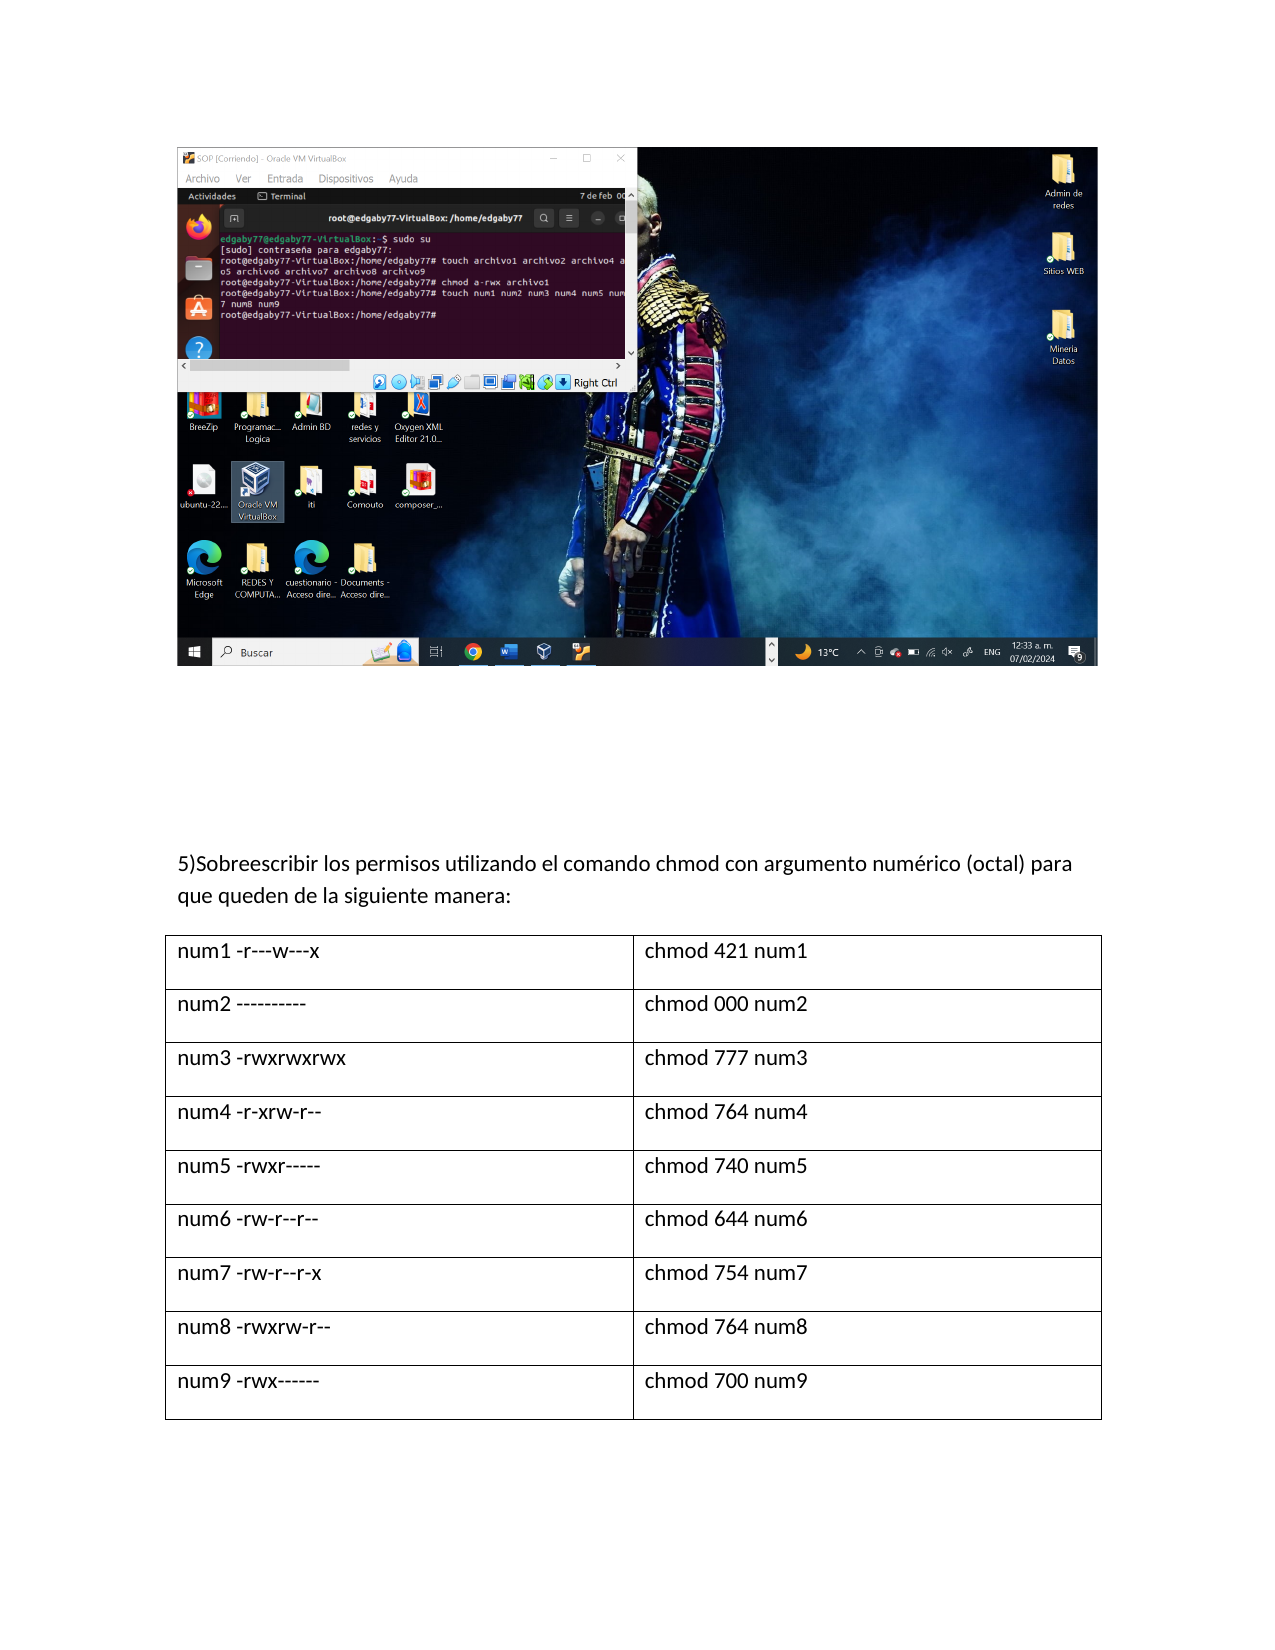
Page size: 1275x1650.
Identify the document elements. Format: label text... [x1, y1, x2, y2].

table_cell num9 -rwx------ [166, 1366, 633, 1418]
text 5)Sobreescribir los permisos utilizando el comando chmod con argumento numérico (octal) para que queden de la siguiente manera: [177, 849, 1098, 910]
table_cell chmod 700 num9 [634, 1366, 1101, 1418]
picture [177, 147, 1098, 666]
table_cell chmod 740 num5 [634, 1151, 1101, 1203]
table_cell num2 ---------- [166, 990, 633, 1042]
table_header chmod 421 num1 [634, 936, 1101, 988]
table_cell num4 -r-xrw-r-- [166, 1097, 633, 1150]
table_cell num8 -rwxrw-r-- [166, 1312, 633, 1365]
table_header num1 -r---w---x [166, 936, 633, 988]
table_cell num6 -rw-r--r-- [166, 1205, 633, 1257]
table_cell num7 -rw-r--r-x [166, 1258, 633, 1311]
table_cell chmod 777 num3 [634, 1043, 1101, 1096]
table_cell chmod 754 num7 [634, 1258, 1101, 1311]
table_cell num3 -rwxrwxrwx [166, 1043, 633, 1096]
table_cell chmod 764 num4 [634, 1097, 1101, 1150]
table_cell chmod 764 num8 [634, 1312, 1101, 1365]
table_cell chmod 644 num6 [634, 1205, 1101, 1257]
table_cell num5 -rwxr----- [166, 1151, 633, 1203]
table_cell chmod 000 num2 [634, 990, 1101, 1042]
